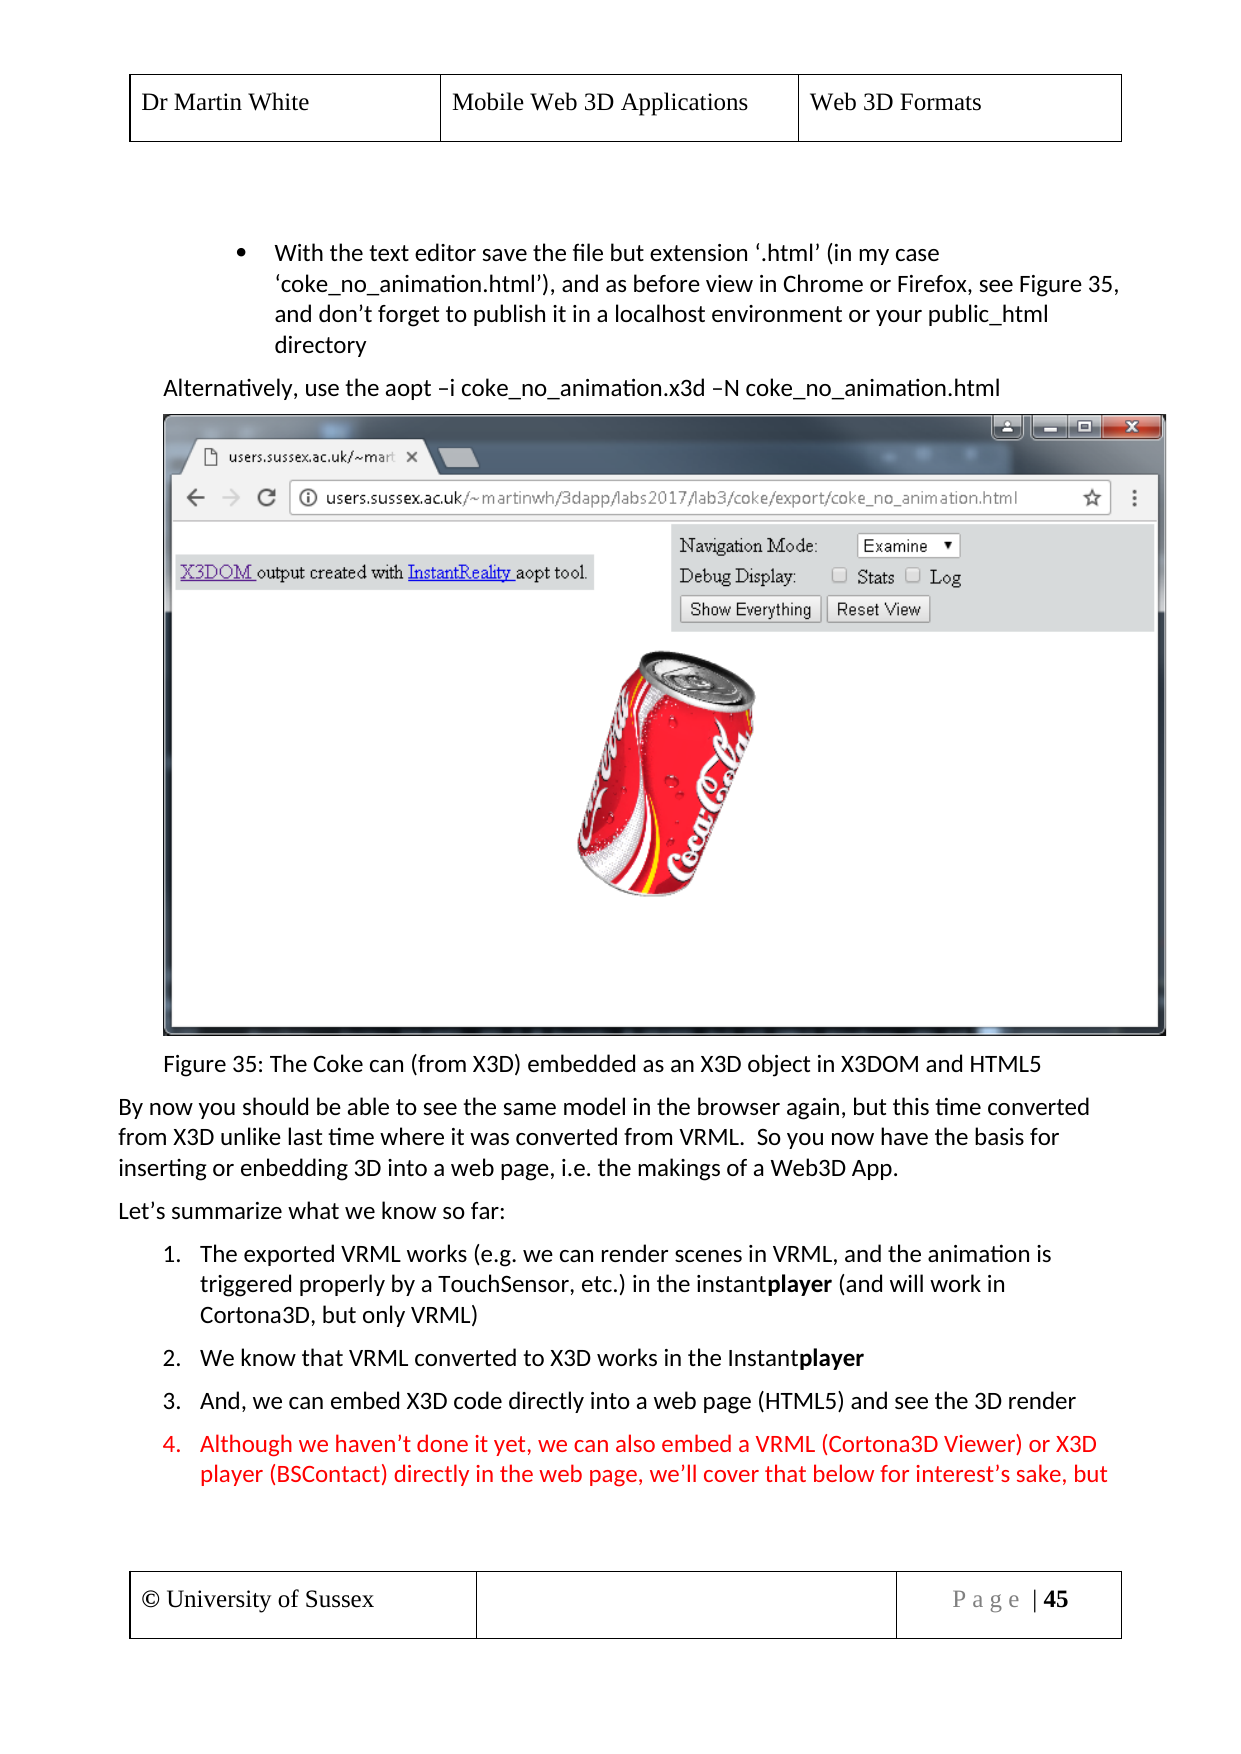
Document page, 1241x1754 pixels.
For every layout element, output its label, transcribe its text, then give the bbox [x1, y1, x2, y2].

list And, we can embed X3D code directly into a web page (HTML5) and see the 3D render [162, 1385, 1122, 1415]
text Alternatively, use the aopt –i coke_no_animation.x3d –N coke_no_animation.html [118, 372, 1122, 402]
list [162, 1428, 1122, 1489]
text By now you should be able to see the same model in the browser again, but this time converted from X3D unlike last time where it was converted from VRML. So you now have the basis for inserting or enbedding 3D into a web page, i.e. the makings of a Web3D App. [118, 1091, 1122, 1182]
text Let’s summarize what we know so far: [118, 1195, 1122, 1225]
list With the text editor save the file but extension ‘.html’ (in my case ‘coke_no_animation.html’), and as before view in Chrome or Firefox, see Figure 35, and don’t forget to publish it in a localhost environment or your public_html directory [237, 237, 1122, 359]
picture [163, 414, 1167, 1036]
list We know that VRML converted to X3D works in the Instantplayer [162, 1342, 1122, 1372]
text Figure 35: The Coke can (from X3D) embedded as an X3D object in X3DOM and HTML5 [118, 1048, 1122, 1078]
list The exported VRML works (e.g. we can render scenes in VRML, and the animation is triggered properly by a TouchSensor, etc.) in the instantplayer (and will work in Cortona3D, but only VRML) [162, 1238, 1122, 1329]
